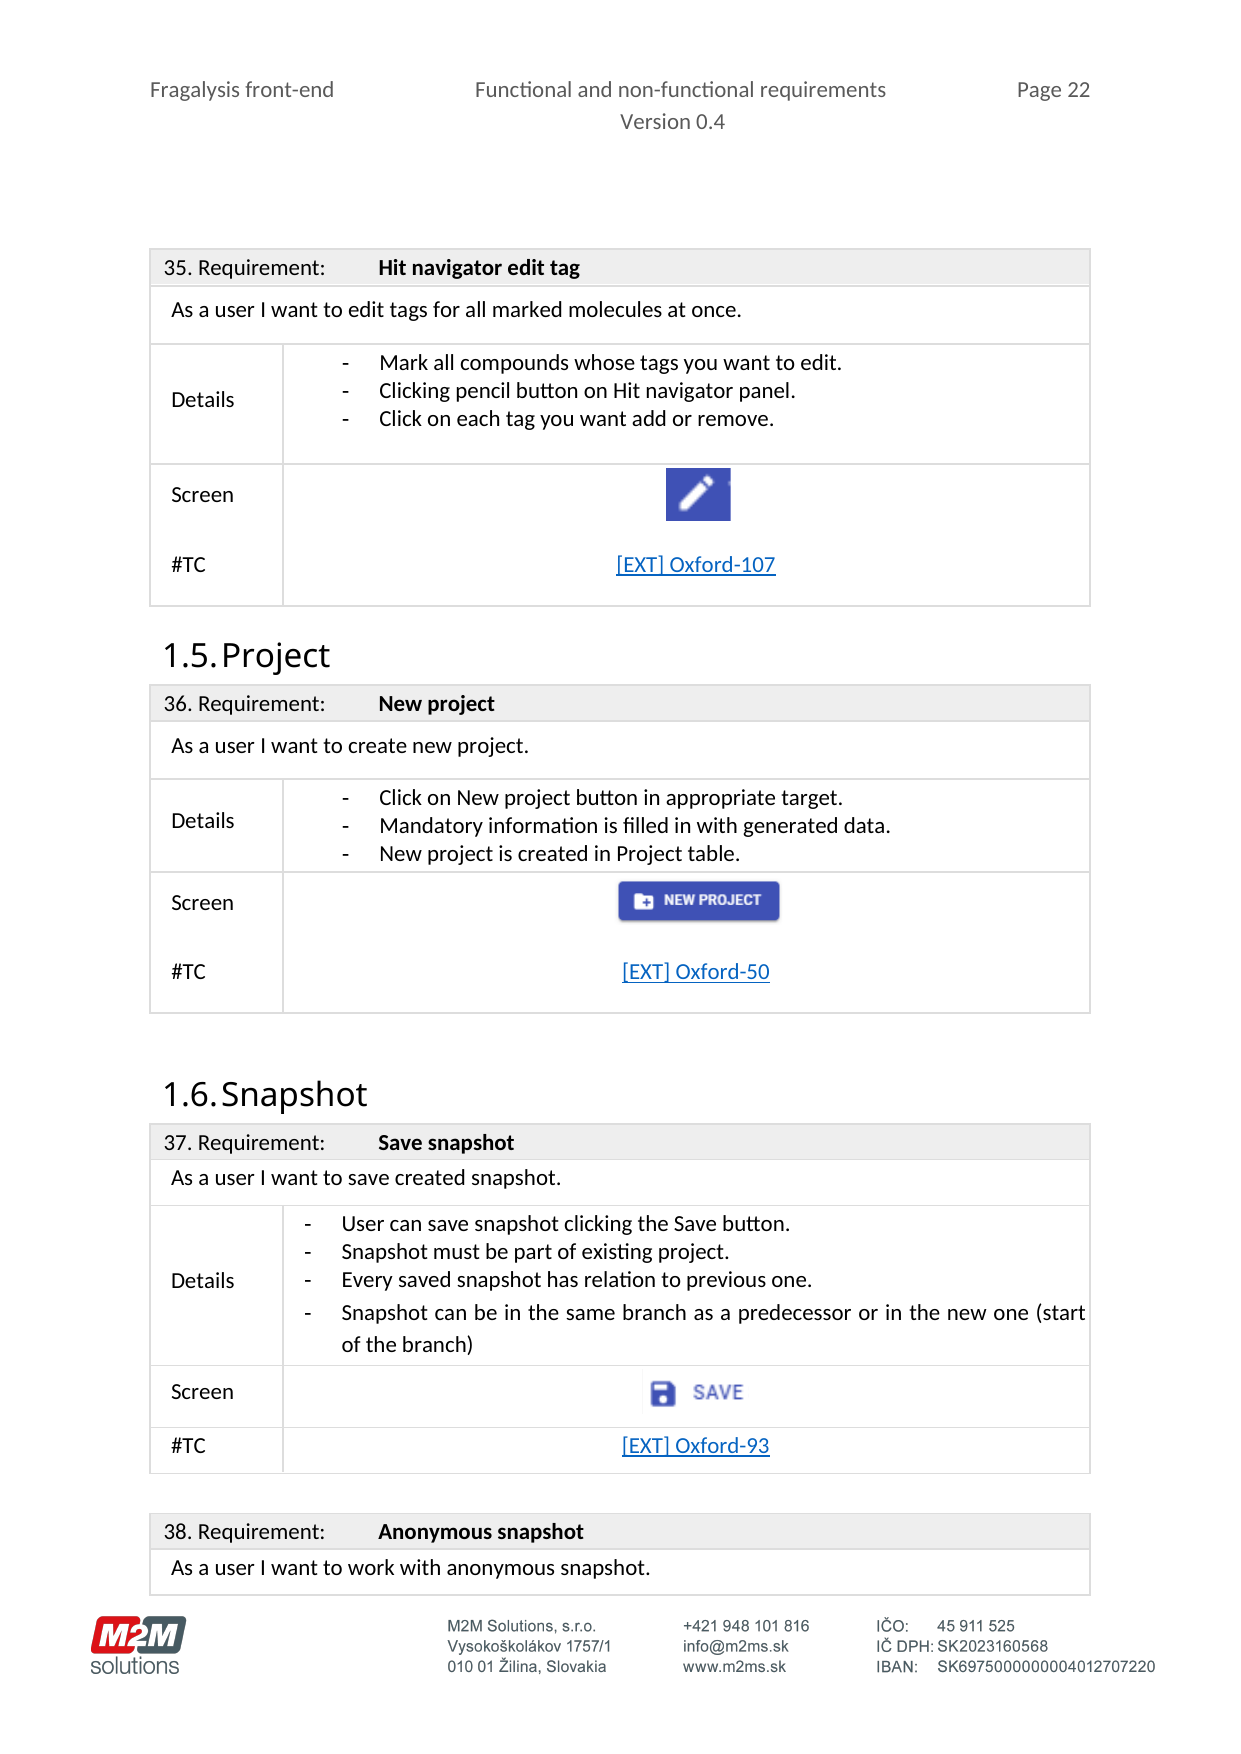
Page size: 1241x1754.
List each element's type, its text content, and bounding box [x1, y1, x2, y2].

subtitle Snapshot [162, 1071, 1090, 1117]
table_cell [EXT] Oxford-50 [284, 941, 1089, 1012]
picture [91, 1613, 1162, 1676]
table_cell As a user I want to work with anonymous snapshot. [151, 1550, 1089, 1594]
table_cell Screen [151, 1366, 282, 1426]
table_header New project [151, 686, 1089, 720]
table_cell As a user I want to save created snapshot. [151, 1160, 1089, 1205]
table_cell Screen [151, 873, 282, 941]
table_cell Details [151, 1206, 282, 1365]
table_cell Mark all compounds whose tags you want to edit. Clicking pencil button on Hit navigator panel. Click on each tag you want add or remove. [284, 345, 1089, 463]
subtitle Project [162, 632, 1090, 677]
table_header Hit navigator edit tag [151, 250, 1089, 284]
table_cell #TC [151, 1428, 282, 1472]
table_cell [EXT] Oxford-107 [284, 534, 1089, 605]
table_cell Screen [151, 465, 282, 534]
table_header Anonymous snapshot [151, 1514, 1089, 1548]
table_cell #TC [151, 534, 282, 605]
picture [666, 468, 731, 521]
table_cell Click on New project button in appropriate target. Mandatory information is filled in with generated data. New project is created in Project table. [284, 780, 1089, 871]
table_cell As a user I want to create new project. [151, 722, 1089, 778]
table_cell User can save snapshot clicking the Save button. Snapshot must be part of existing project. Every saved snapshot has relation to previous one. Snapshot can be in the same branch as a predecessor or in the new one (start of the branch) [284, 1206, 1089, 1365]
table_cell Details [151, 345, 282, 463]
table_cell [EXT] Oxford-93 [284, 1428, 1089, 1472]
table_cell As a user I want to edit tags for all marked molecules at once. [151, 287, 1089, 343]
table_cell #TC [151, 941, 282, 1012]
table_cell [284, 1366, 1089, 1426]
table_header Save snapshot [151, 1125, 1089, 1159]
table_cell [284, 465, 1089, 534]
picture [614, 878, 783, 925]
table_cell [284, 873, 1089, 941]
picture [642, 1369, 749, 1414]
table_cell Details [151, 780, 282, 871]
